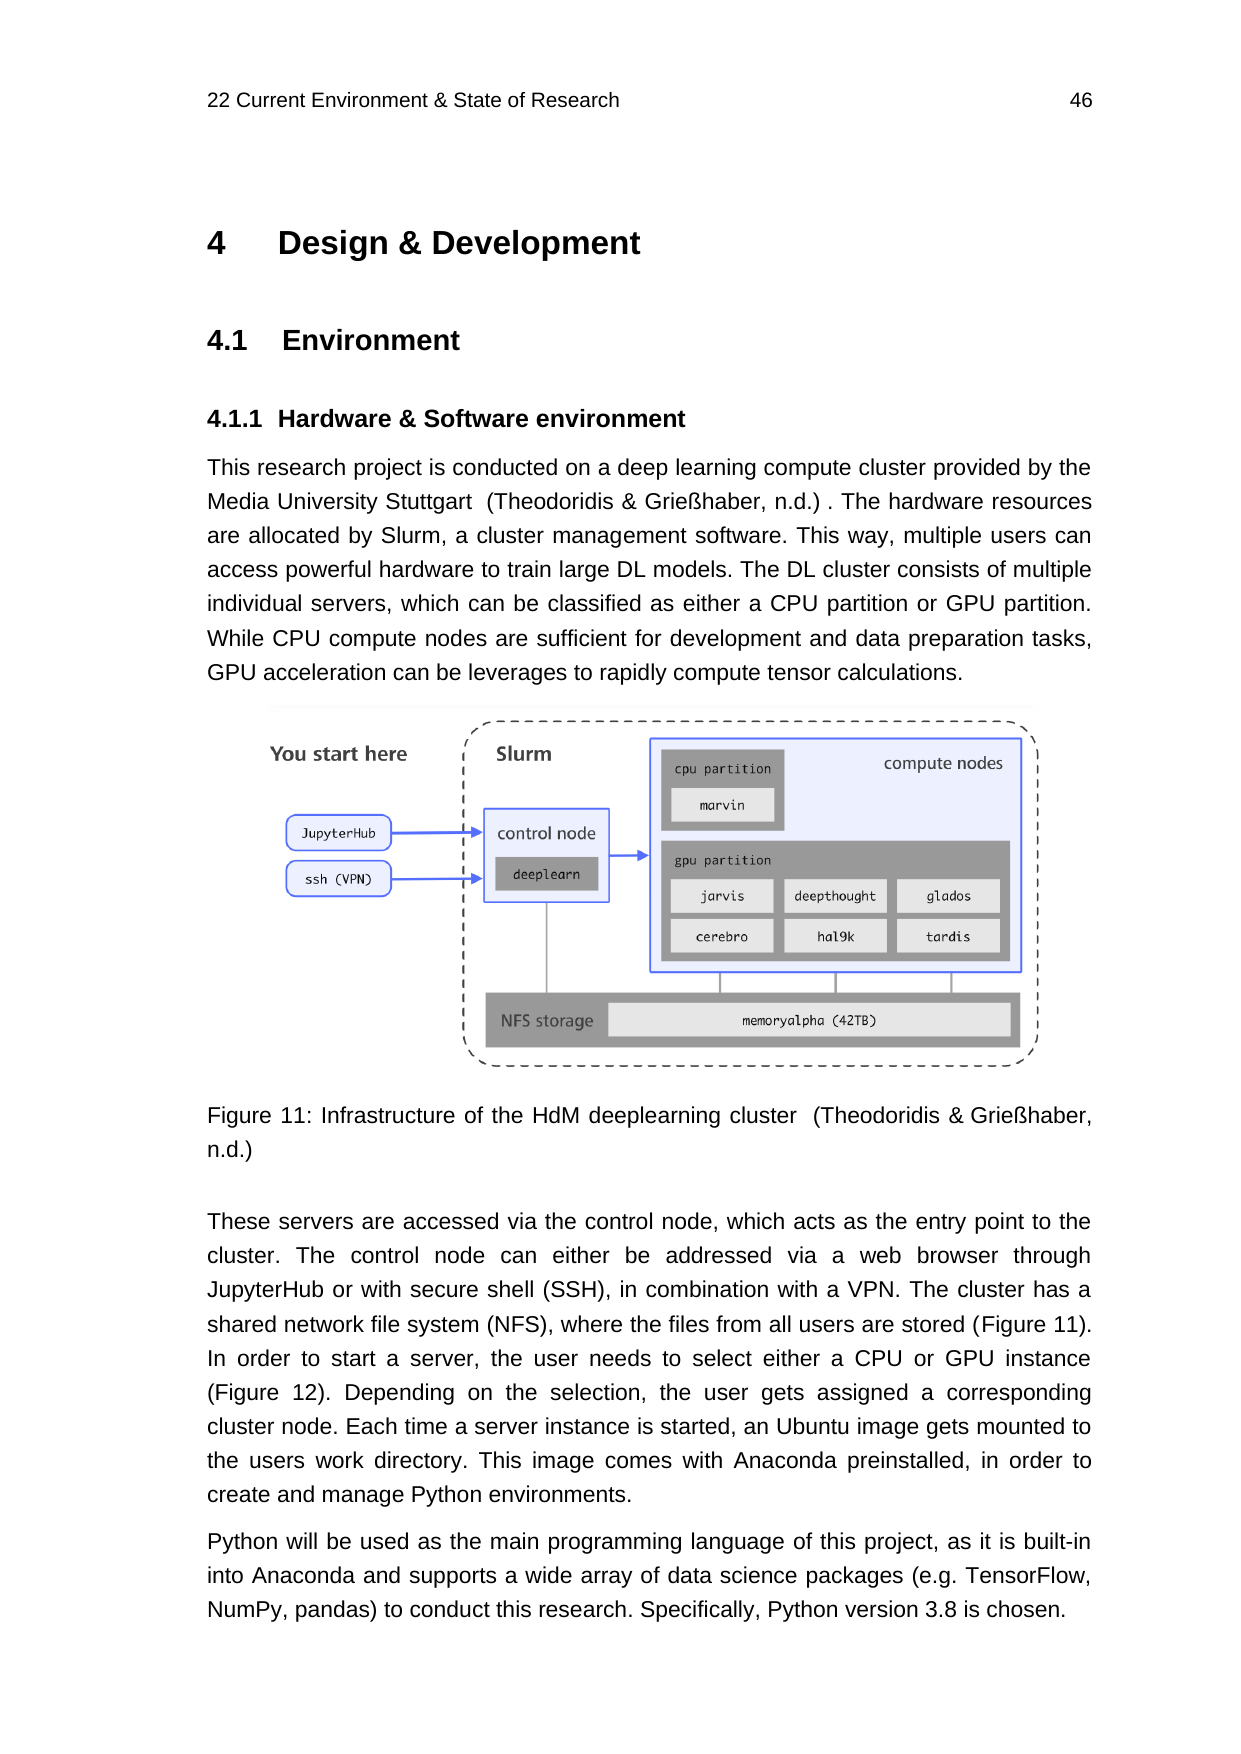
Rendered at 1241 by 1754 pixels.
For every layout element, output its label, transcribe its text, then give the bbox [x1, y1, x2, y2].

subtitle Hardware & Software environment [207, 404, 1092, 433]
text These servers are accessed via the control node, which acts as the entry point to the cluster. The control node can either be addressed via a web browser through JupyterHub or with secure shell (SSH), in combination with a VPN. The cluster has a shared network file system (NFS), where the files from all users are stored (Figure 9). In order to start a server, the user needs to select either a CPU or GPU instance (Figure 10). Depending on the selection, the user gets assigned a corresponding cluster node. Each time a server instance is started, an Ubuntu image gets mounted to the users work directory. This image comes with Anaconda preinstalled, in order to create and manage Python environments. [207, 1208, 1092, 1508]
subtitle Design & Development [207, 223, 1092, 261]
text Figure 11: Infrastructure of the HdM deeplearning cluster [207, 1102, 1092, 1163]
subtitle Environment [207, 323, 1092, 356]
text This research project is conducted on a deep learning compute cluster provided by the Media University Stuttgart . The hardware resources are allocated by Slurm, a cluster management software. This way, multiple users can access powerful hardware to train large DL models. The DL cluster consists of multiple individual servers, which can be classified as either a CPU partition or GPU partition. While CPU compute nodes are sufficient for development and data preparation tasks, GPU acceleration can be leverages to rapidly compute tensor calculations. [207, 454, 1092, 685]
text Python will be used as the main programming language of this project, as it is built-in into Anaconda and supports a wide array of data science packages (e.g. TensorFlow, NumPy, pandas) to conduct this research. Specifically, Python version 3.8 is chosen. [207, 1528, 1092, 1623]
picture [206, 705, 1093, 1082]
